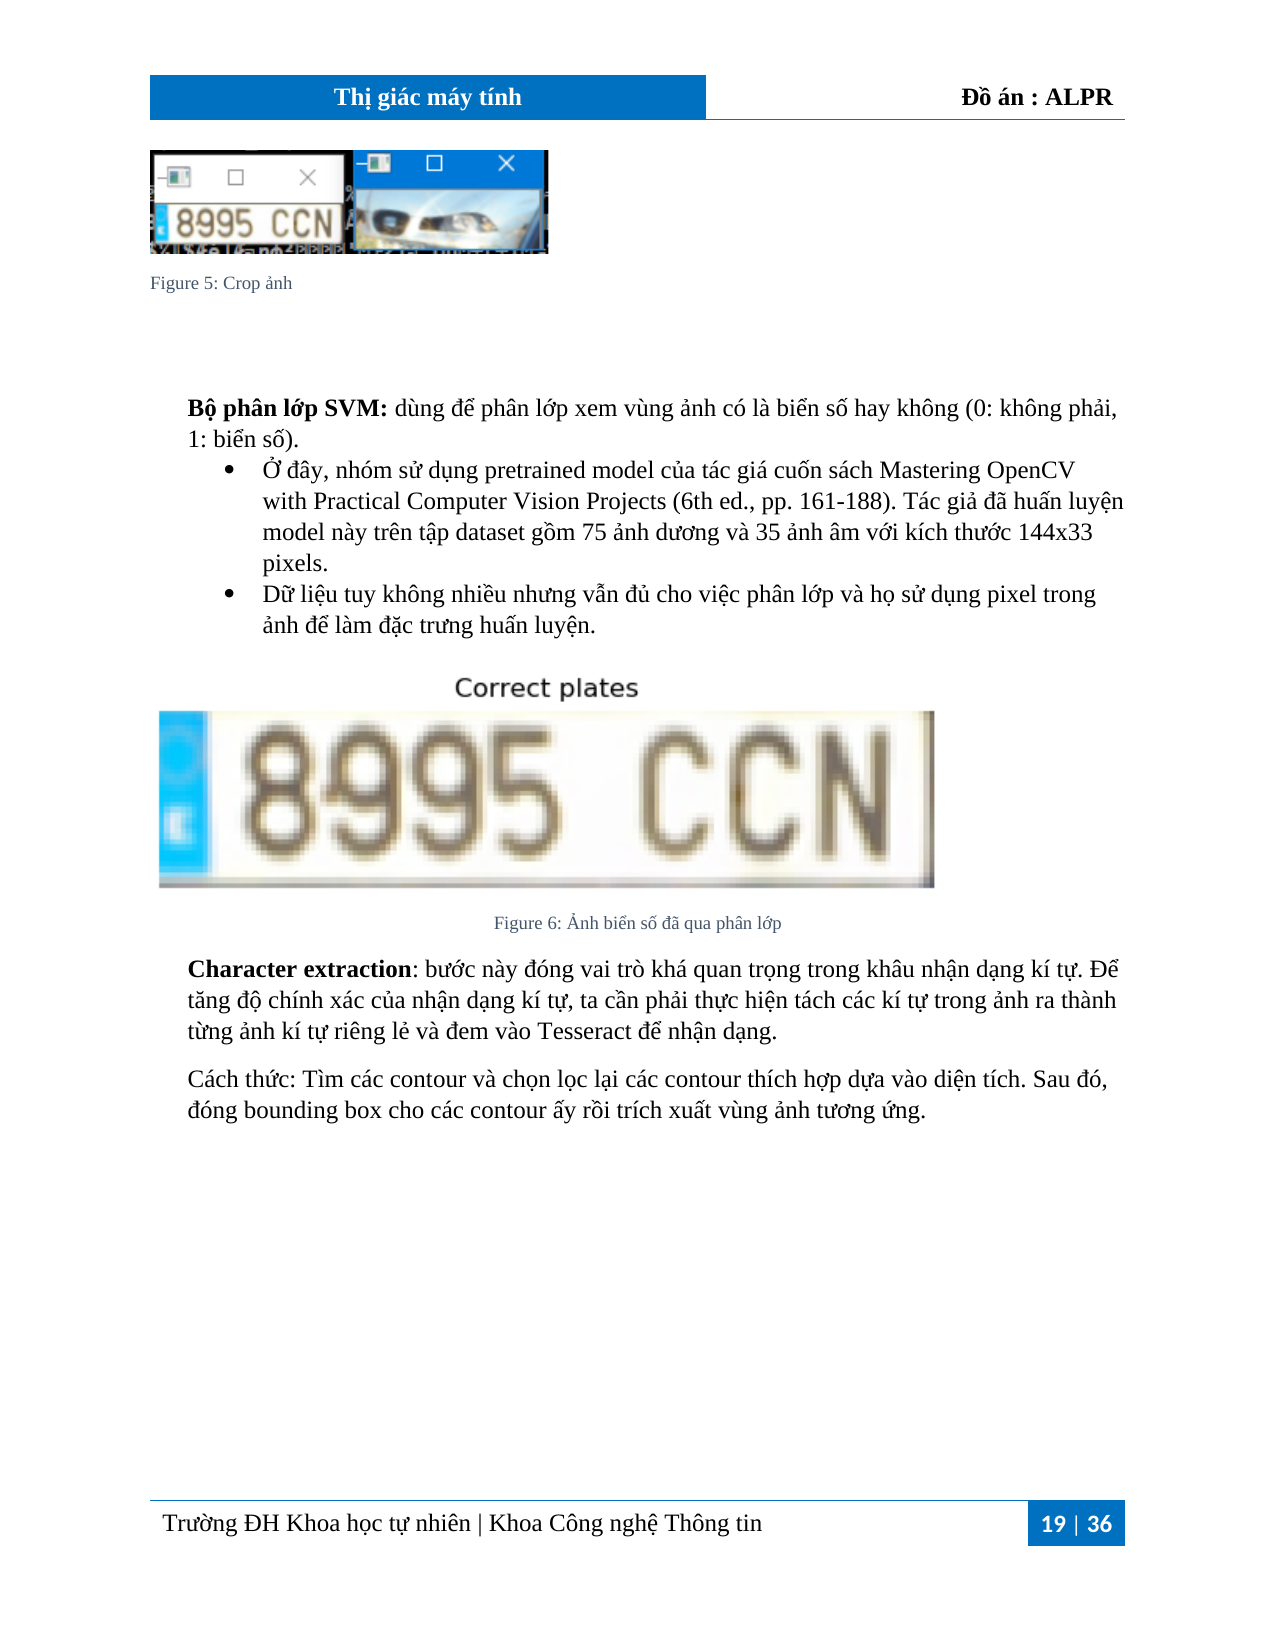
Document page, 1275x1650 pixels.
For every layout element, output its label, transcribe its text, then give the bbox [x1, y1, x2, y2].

picture [150, 658, 944, 893]
text Character extraction: bước này đóng vai trò khá quan trọng trong khâu nhận dạng kí tự. Để tăng độ chính xác của nhận dạng kí tự, ta cần phải thực hiện tách các kí tự trong ảnh ra thành từng ảnh kí tự riêng lẻ và đem vào Tesseract để nhận dạng. [187, 954, 1125, 1045]
list Ở đây, nhóm sử dụng pretrained model của tác giá cuốn sách Mastering OpenCV with Practical Computer Vision Projects (6th ed., pp. 161-188). Tác giả đã huấn luyện model này trên tập dataset gồm 75 ảnh dương và 35 ảnh âm với kích thước 144x33 pixels. [225, 455, 1125, 577]
list Dữ liệu tuy không nhiều nhưng vẫn đủ cho việc phân lớp và họ sử dụng pixel trong ảnh để làm đặc trưng huấn luyện. [225, 579, 1125, 639]
text Cách thức: Tìm các contour và chọn lọc lại các contour thích hợp dựa vào diện tích. Sau đó, đóng bounding box cho các contour ấy rồi trích xuất vùng ảnh tương ứng. [187, 1064, 1125, 1123]
text Figure 5: Crop ảnh [150, 272, 1125, 294]
list Bộ phân lớp SVM: dùng để phân lớp xem vùng ảnh có là biển số hay không (0: không phải, 1: biển số). [187, 393, 1125, 453]
text Figure 6: Ảnh biển số đã qua phân lớp [150, 912, 1125, 933]
picture [150, 150, 549, 254]
